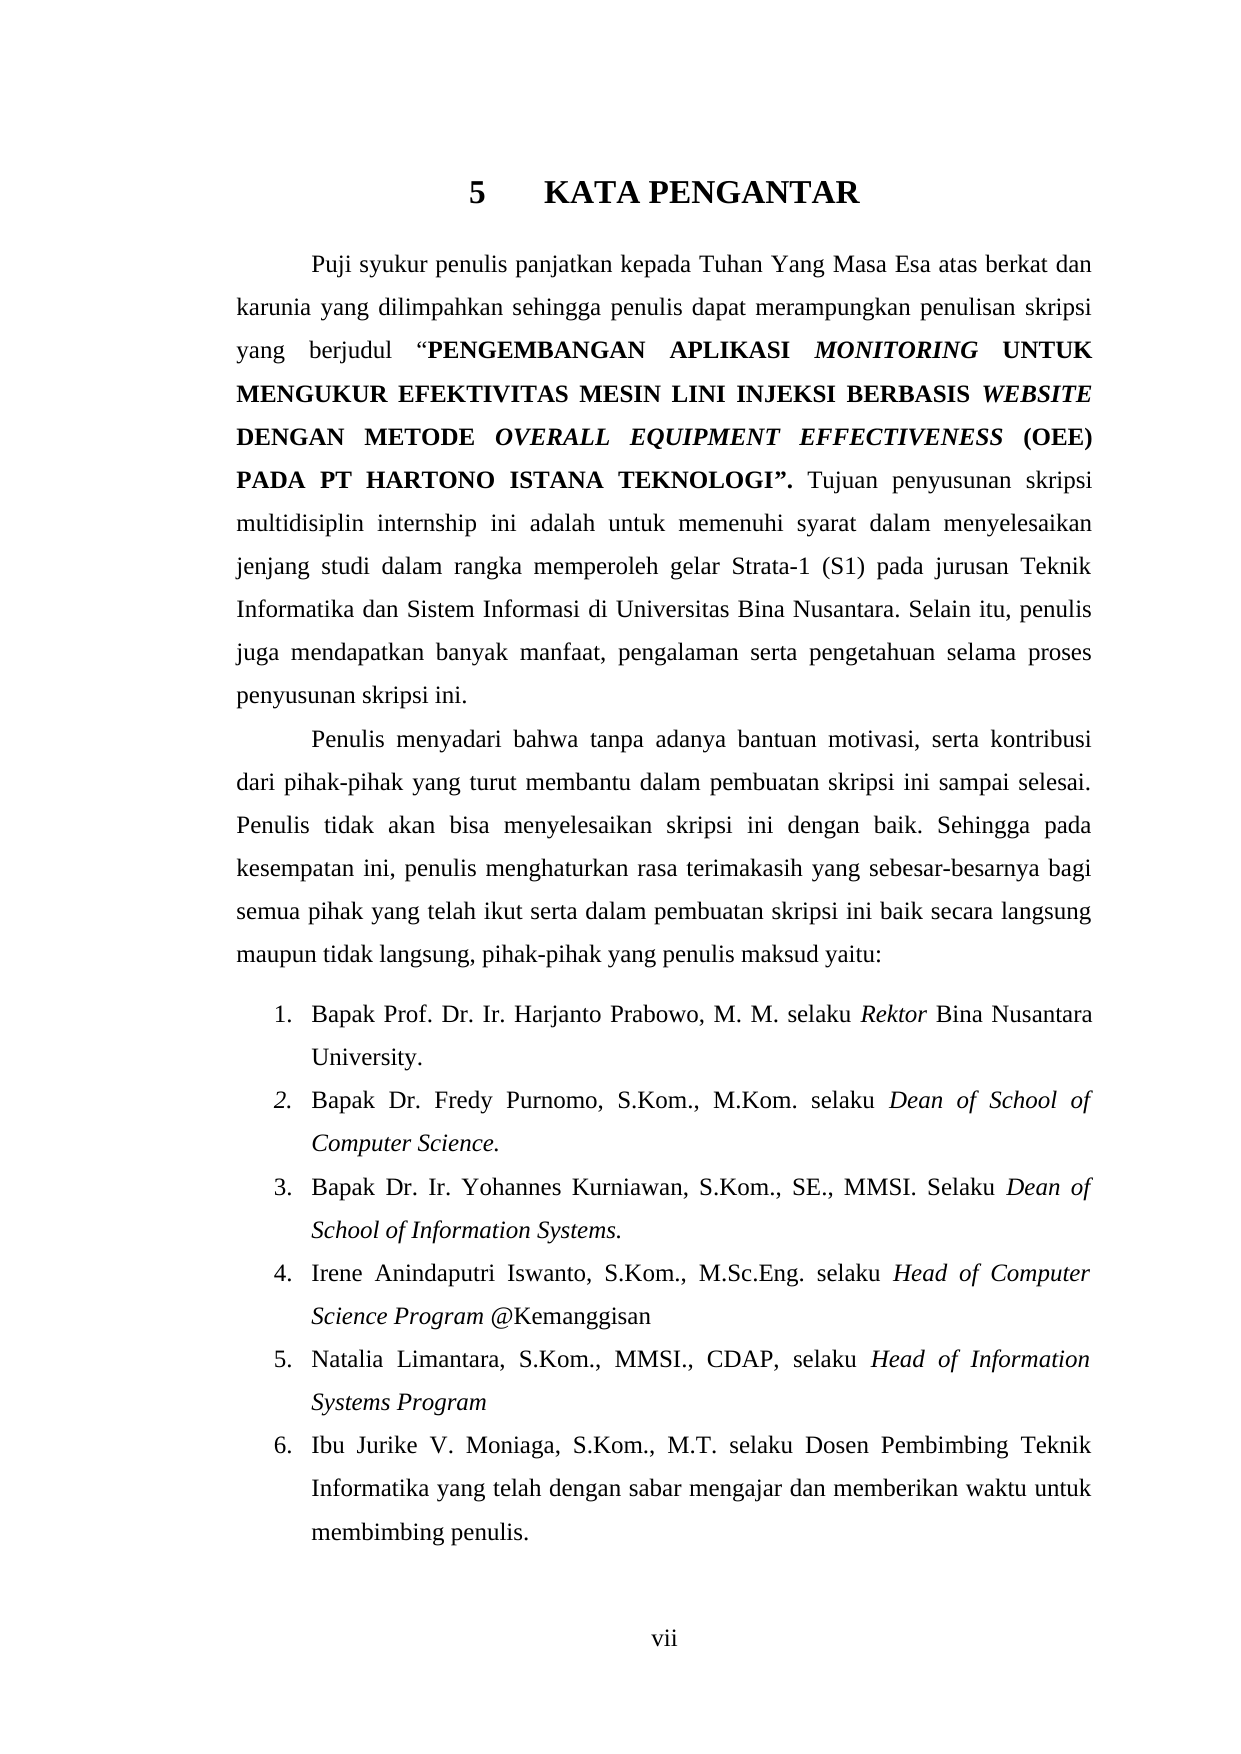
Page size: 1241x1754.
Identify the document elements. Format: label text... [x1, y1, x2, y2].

list Irene Anindaputri Iswanto, S.Kom., M.Sc.Eng. selaku Head of Computer Science Program @Kemanggisan [274, 1258, 1092, 1330]
subtitle KATA PENGANTAR [236, 173, 1092, 211]
list Natalia Limantara, S.Kom., MMSI., CDAP, selaku Head of Information Systems Program [274, 1344, 1092, 1416]
list Ibu Jurike V. Moniaga, S.Kom., M.T. selaku Dosen Pembimbing Teknik Informatika yang telah dengan sabar mengajar dan memberikan waktu untuk membimbing penulis. [274, 1430, 1092, 1545]
text Puji syukur penulis panjatkan kepada Tuhan Yang Masa Esa atas berkat dan karunia yang dilimpahkan sehingga penulis dapat merampungkan penulisan skripsi yang berjudul “PENGEMBANGAN APLIKASI MONITORING UNTUK MENGUKUR EFEKTIVITAS MESIN LINI INJEKSI BERBASIS WEBSITE DENGAN METODE OVERALL EQUIPMENT EFFECTIVENESS (OEE) PADA PT HARTONO ISTANA TEKNOLOGI”. Tujuan penyusunan skripsi multidisiplin internship ini adalah untuk memenuhi syarat dalam menyelesaikan jenjang studi dalam rangka memperoleh gelar Strata-1 (S1) pada jurusan Teknik Informatika dan Sistem Informasi di Universitas Bina Nusantara. Selain itu, penulis juga mendapatkan banyak manfaat, pengalaman serta pengetahuan selama proses penyusunan skripsi ini. [236, 249, 1092, 709]
list Bapak Prof. Dr. Ir. Harjanto Prabowo, M. M. selaku Rektor Bina Nusantara University. [274, 999, 1092, 1071]
text Penulis menyadari bahwa tanpa adanya bantuan motivasi, serta kontribusi dari pihak-pihak yang turut membantu dalam pembuatan skripsi ini sampai selesai. Penulis tidak akan bisa menyelesaikan skripsi ini dengan baik. Sehingga pada kesempatan ini, penulis menghaturkan rasa terimakasih yang sebesar-besarnya bagi semua pihak yang telah ikut serta dalam pembuatan skripsi ini baik secara langsung maupun tidak langsung, pihak-pihak yang penulis maksud yaitu: [236, 724, 1092, 968]
list Bapak Dr. Ir. Yohannes Kurniawan, S.Kom., SE., MMSI. Selaku Dean of School of Information Systems. [274, 1172, 1092, 1243]
list Bapak Dr. Fredy Purnomo, S.Kom., M.Kom. selaku Dean of School of Computer Science. [274, 1085, 1092, 1157]
